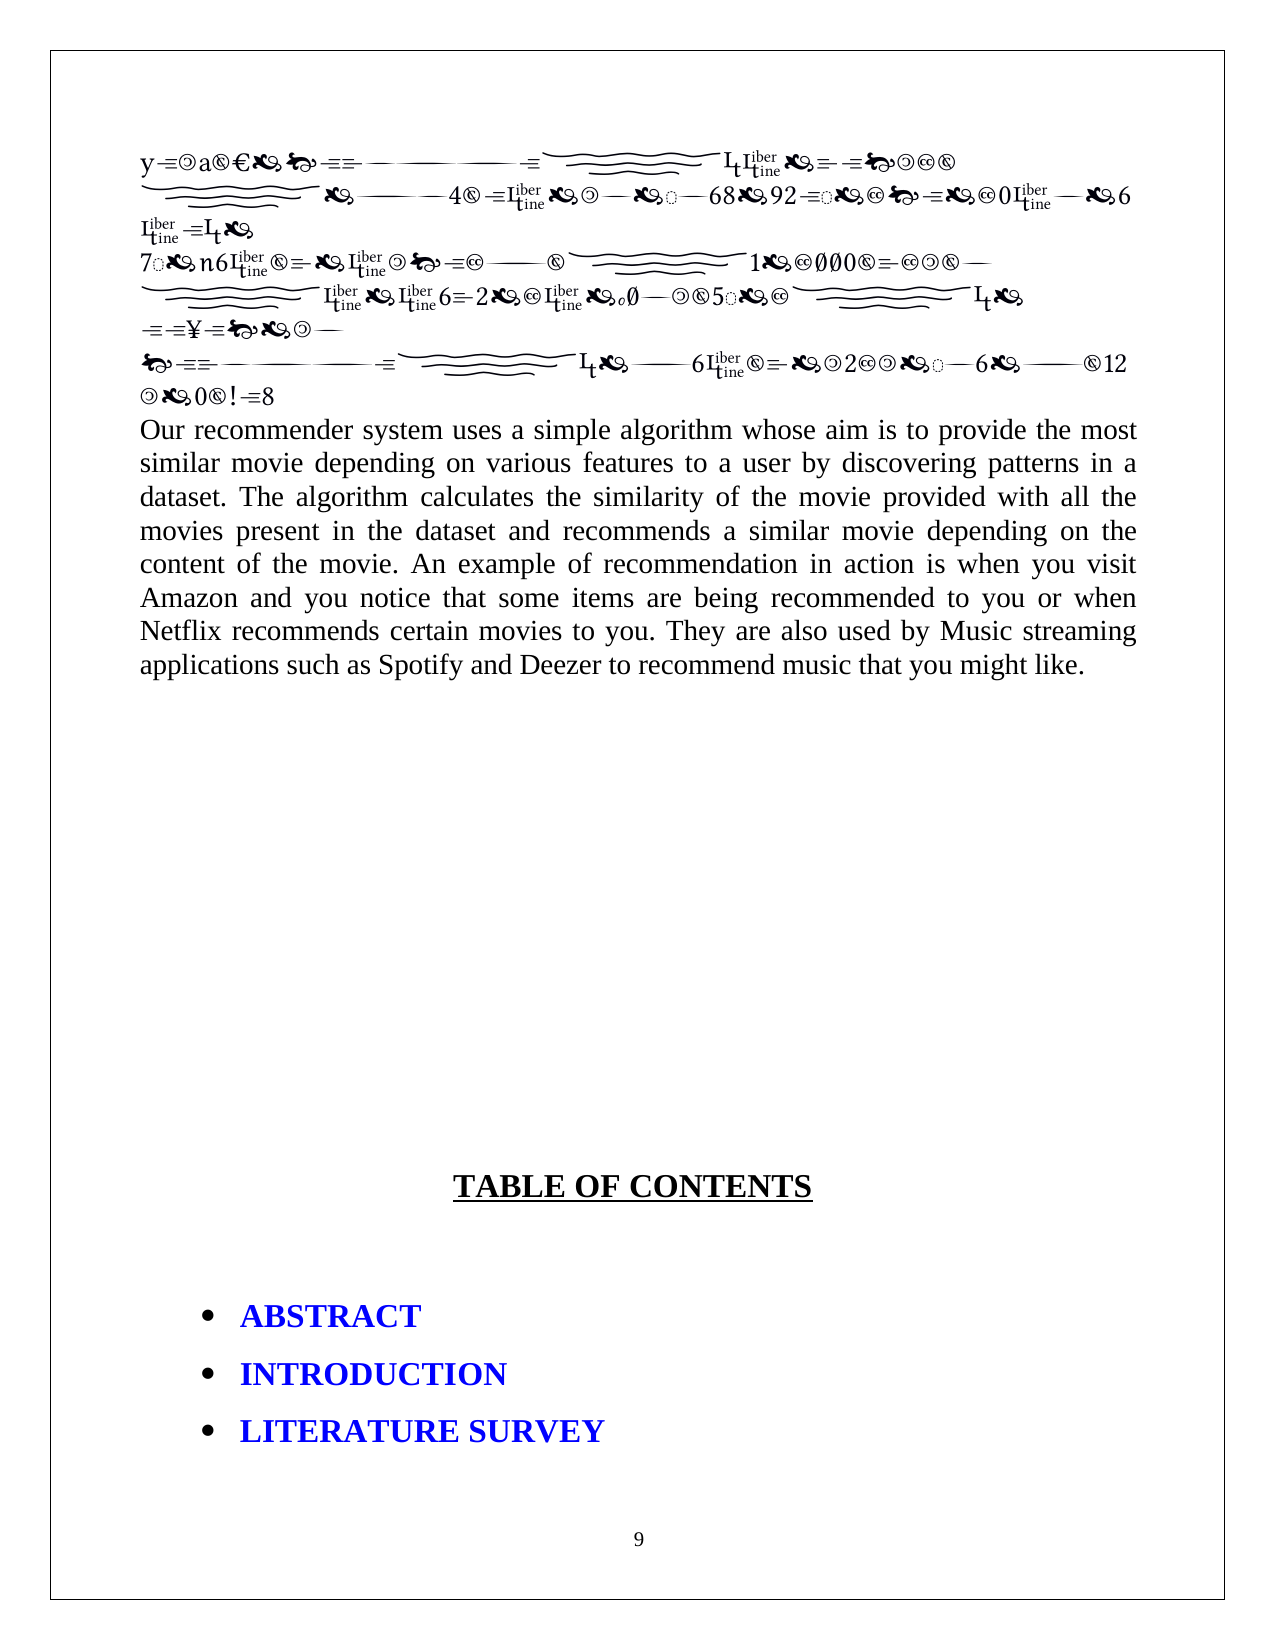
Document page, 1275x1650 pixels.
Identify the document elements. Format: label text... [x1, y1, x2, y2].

text TABLE OF CONTENTS [139, 1167, 1126, 1205]
list INTRODUCTION [202, 1354, 1138, 1392]
text   [139, 244, 1138, 345]
text Our recommender system uses a simple algorithm whose aim is to provide the most similar movie depending on various features to a user by discovering patterns in a dataset. The algorithm calculates the similarity of the movie provided with all the movies present in the dataset and recommends a similar movie depending on the content of the movie. An example of recommendation in action is when you visit Amazon and you notice that some items are being recommended to you or when Netflix recommends certain movies to you. They are also used by Music streaming applications such as Spotify and Deezer to recommend music that you might like. [139, 412, 1138, 680]
list ABSTRACT [202, 1297, 1138, 1335]
text ! [139, 345, 1138, 412]
list LITERATURE SURVEY [202, 1412, 1138, 1450]
text  [139, 144, 1138, 244]
